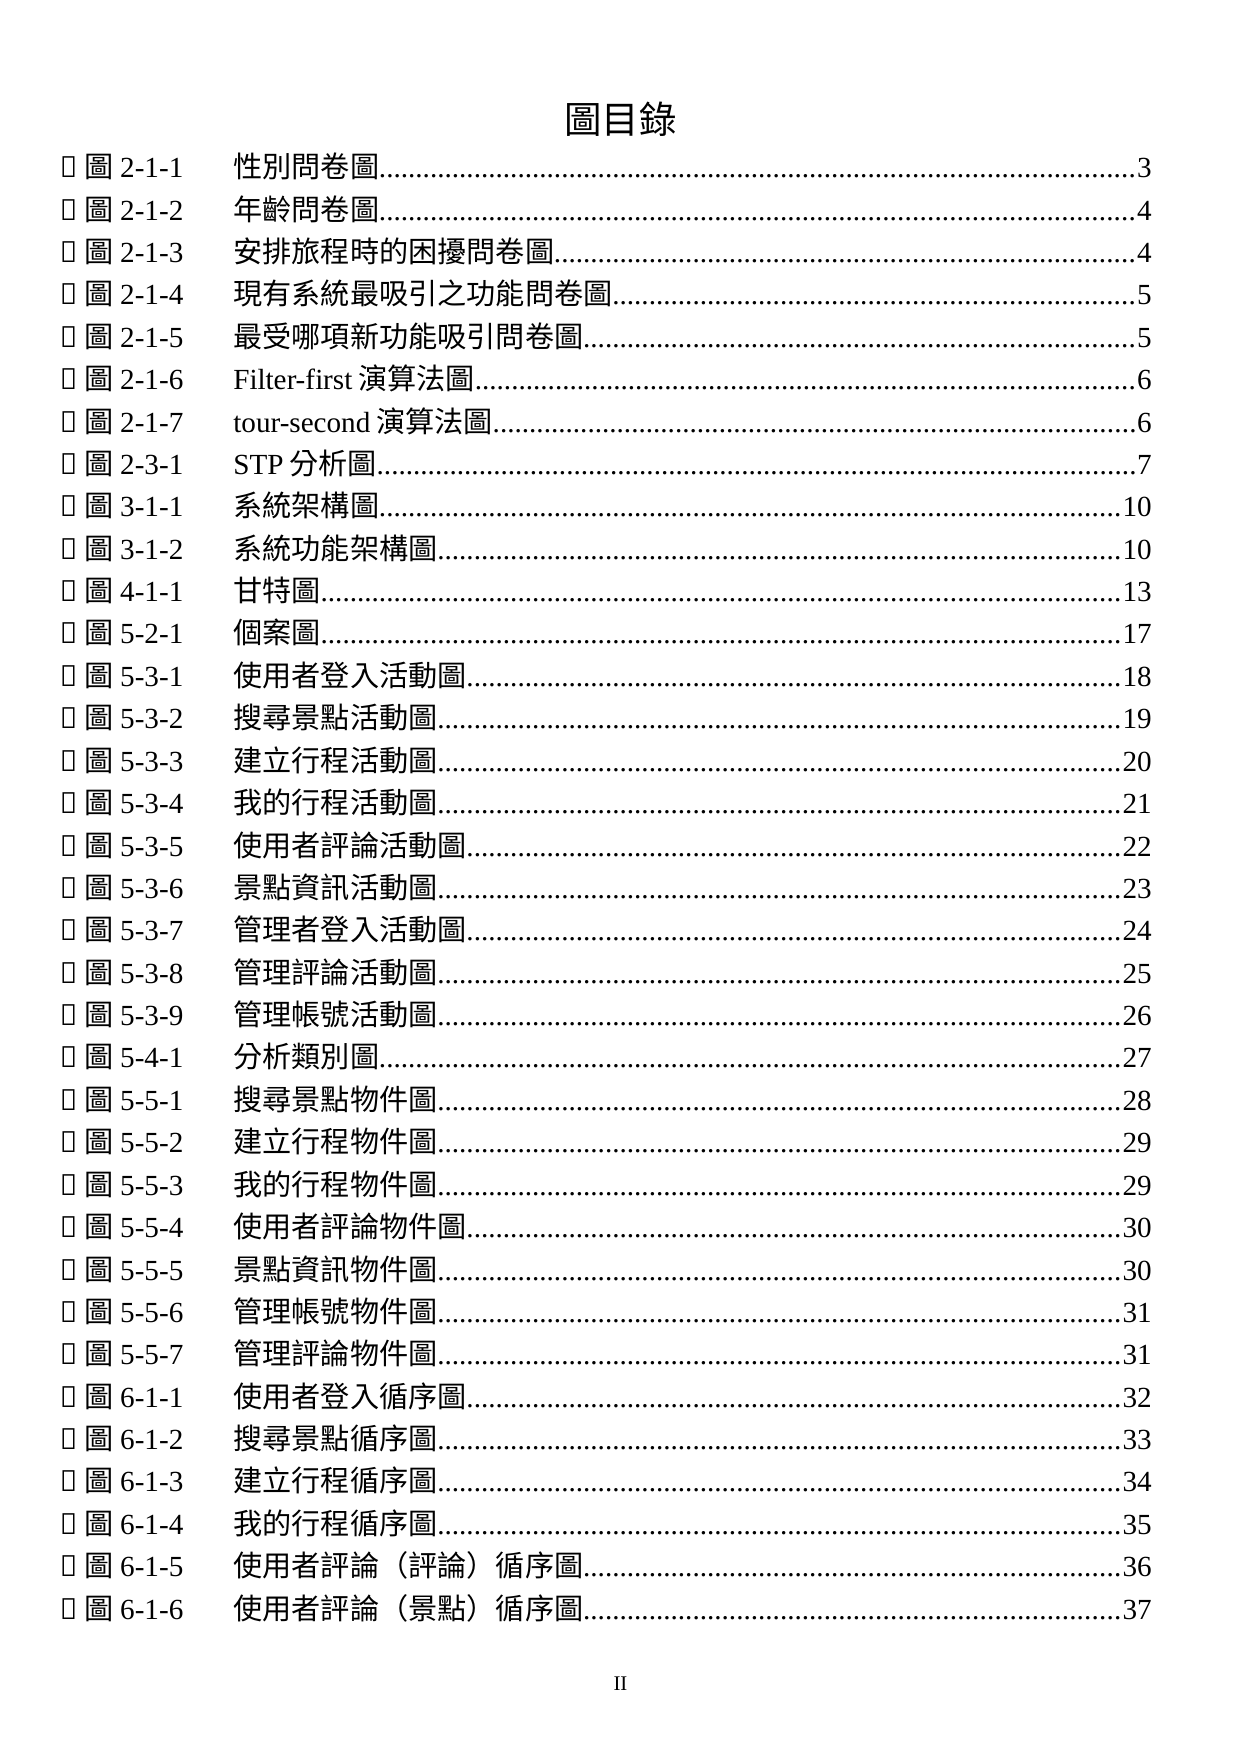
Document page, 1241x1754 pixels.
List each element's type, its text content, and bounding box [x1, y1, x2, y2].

text  圖 3-1-1 系統架構圖 10 [59, 483, 1152, 525]
text  圖 5-3-7 管理者登入活動圖 24 [59, 907, 1152, 949]
text  圖 5-3-6 景點資訊活動圖 23 [59, 864, 1152, 907]
text  圖 5-5-3 我的行程物件圖 29 [59, 1161, 1152, 1204]
text  圖 5-2-1 個案圖 17 [59, 610, 1152, 652]
text  圖 5-5-5 景點資訊物件圖 30 [59, 1246, 1152, 1288]
text  圖 5-3-3 建立行程活動圖 20 [59, 737, 1152, 780]
text  圖 5-5-6 管理帳號物件圖 31 [59, 1288, 1152, 1331]
text 圖目錄 [89, 89, 1152, 144]
text  圖 5-3-2 搜尋景點活動圖 19 [59, 695, 1152, 737]
text  圖 5-3-9 管理帳號活動圖 26 [59, 992, 1152, 1034]
text  圖 5-5-2 建立行程物件圖 29 [59, 1119, 1152, 1161]
text  圖 6-1-6 使用者評論（景點）循序圖 37 [59, 1585, 1152, 1628]
text  圖 5-5-1 搜尋景點物件圖 28 [59, 1076, 1152, 1119]
text  圖 5-3-4 我的行程活動圖 21 [59, 780, 1152, 822]
text  圖 5-3-8 管理評論活動圖 25 [59, 949, 1152, 992]
text  圖 3-1-2 系統功能架構圖 10 [59, 525, 1152, 568]
text  圖 6-1-4 我的行程循序圖 35 [59, 1500, 1152, 1543]
text  圖 5-3-5 使用者評論活動圖 22 [59, 822, 1152, 864]
text  圖 5-5-4 使用者評論物件圖 30 [59, 1204, 1152, 1246]
text  圖 2-1-2 年齡問卷圖 4 [59, 186, 1152, 228]
text  圖 2-1-3 安排旅程時的困擾問卷圖 4 [59, 228, 1152, 271]
text  圖 2-1-1 性別問卷圖 3 [59, 144, 1152, 186]
text  圖 6-1-1 使用者登入循序圖 32 [59, 1373, 1152, 1416]
text  圖 5-3-1 使用者登入活動圖 18 [59, 652, 1152, 695]
text  圖 5-4-1 分析類別圖 27 [59, 1034, 1152, 1076]
text  圖 6-1-5 使用者評論（評論）循序圖 36 [59, 1543, 1152, 1585]
text  圖 6-1-3 建立行程循序圖 34 [59, 1458, 1152, 1500]
text  圖 2-1-5 最受哪項新功能吸引問卷圖 5 [59, 313, 1152, 356]
text  圖 5-5-7 管理評論物件圖 31 [59, 1331, 1152, 1373]
text  圖 2-1-7 tour-second演算法圖 6 [59, 398, 1152, 441]
text  圖 2-3-1 STP分析圖 7 [59, 441, 1152, 483]
text  圖 2-1-6 Filter-first演算法圖 6 [59, 356, 1152, 398]
text  圖 4-1-1 甘特圖 13 [59, 568, 1152, 610]
text  圖 6-1-2 搜尋景點循序圖 33 [59, 1416, 1152, 1458]
text  圖 2-1-4 現有系統最吸引之功能問卷圖 5 [59, 271, 1152, 313]
